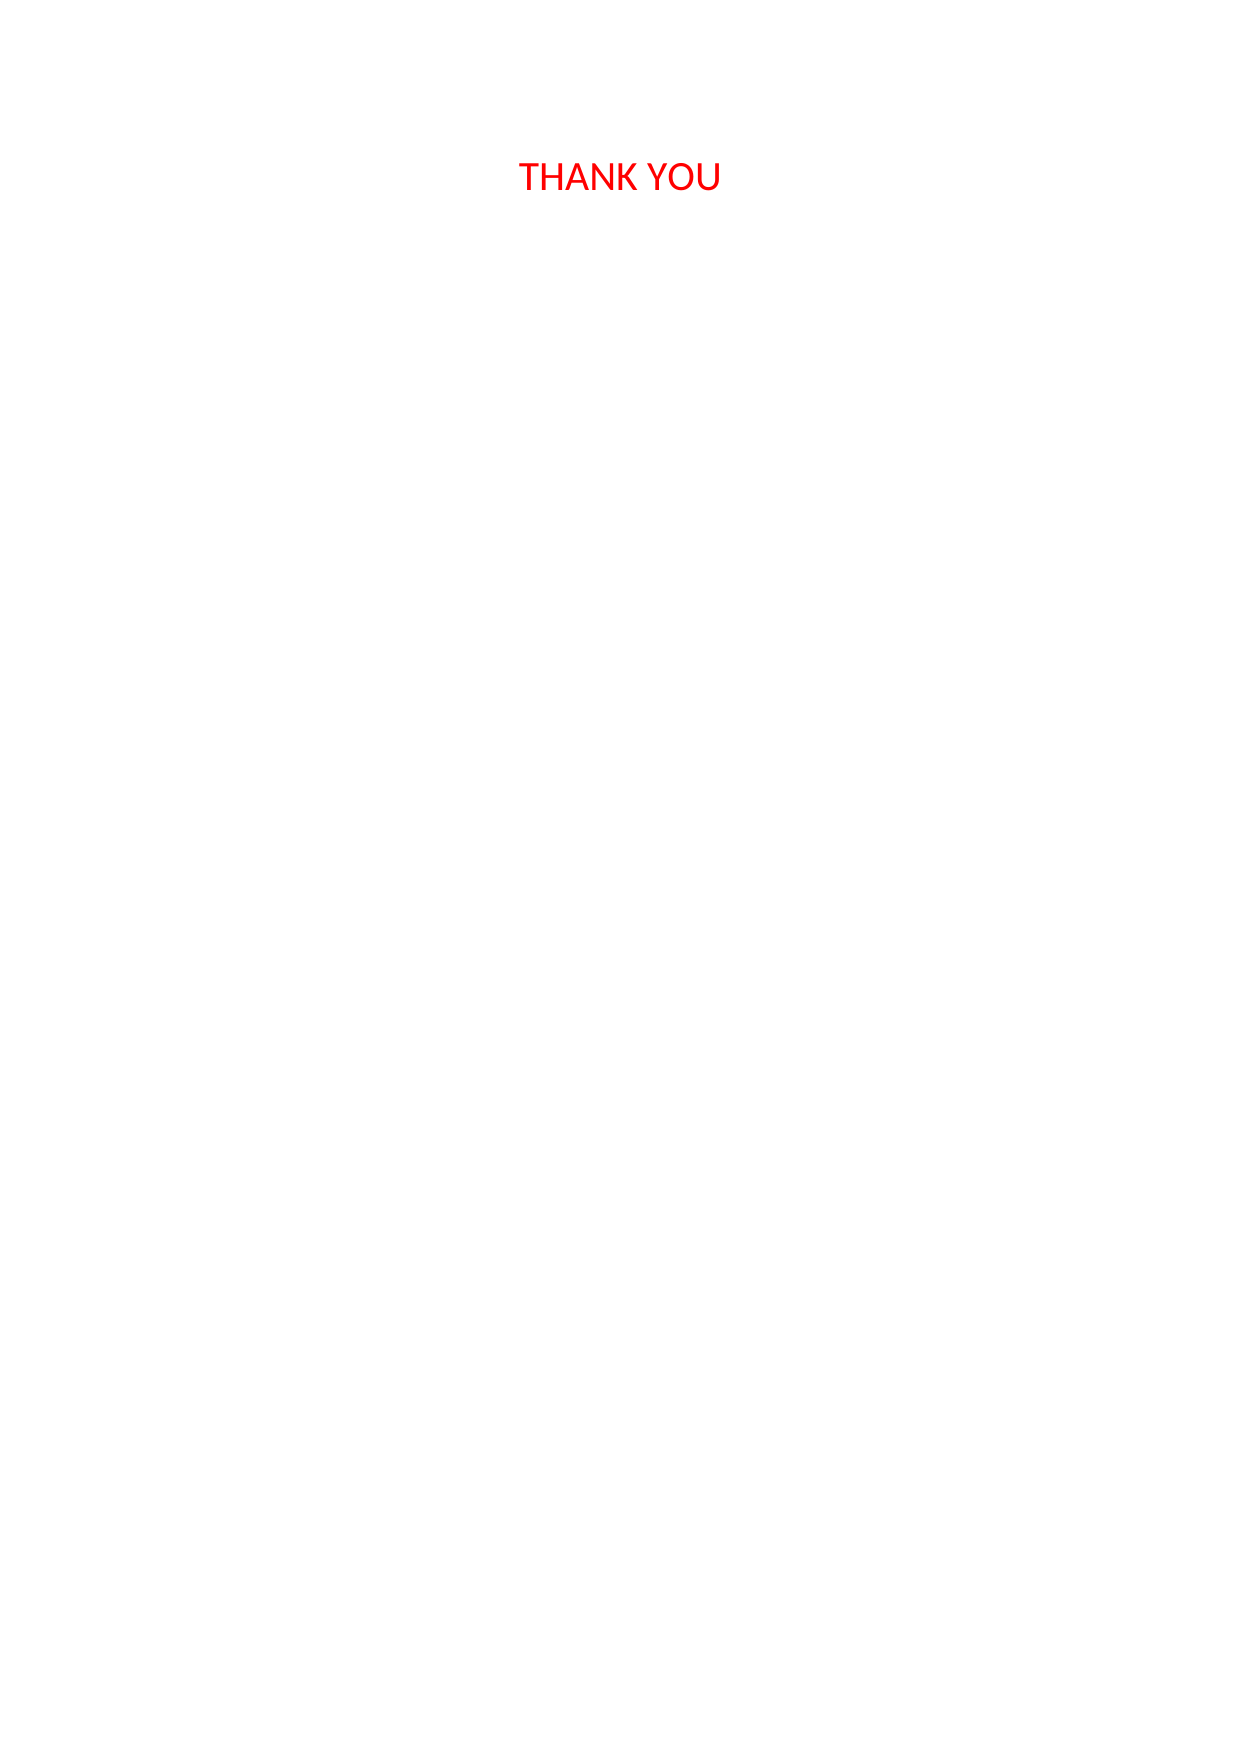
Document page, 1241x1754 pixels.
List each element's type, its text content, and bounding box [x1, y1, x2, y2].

text THANK YOU [150, 150, 1090, 201]
